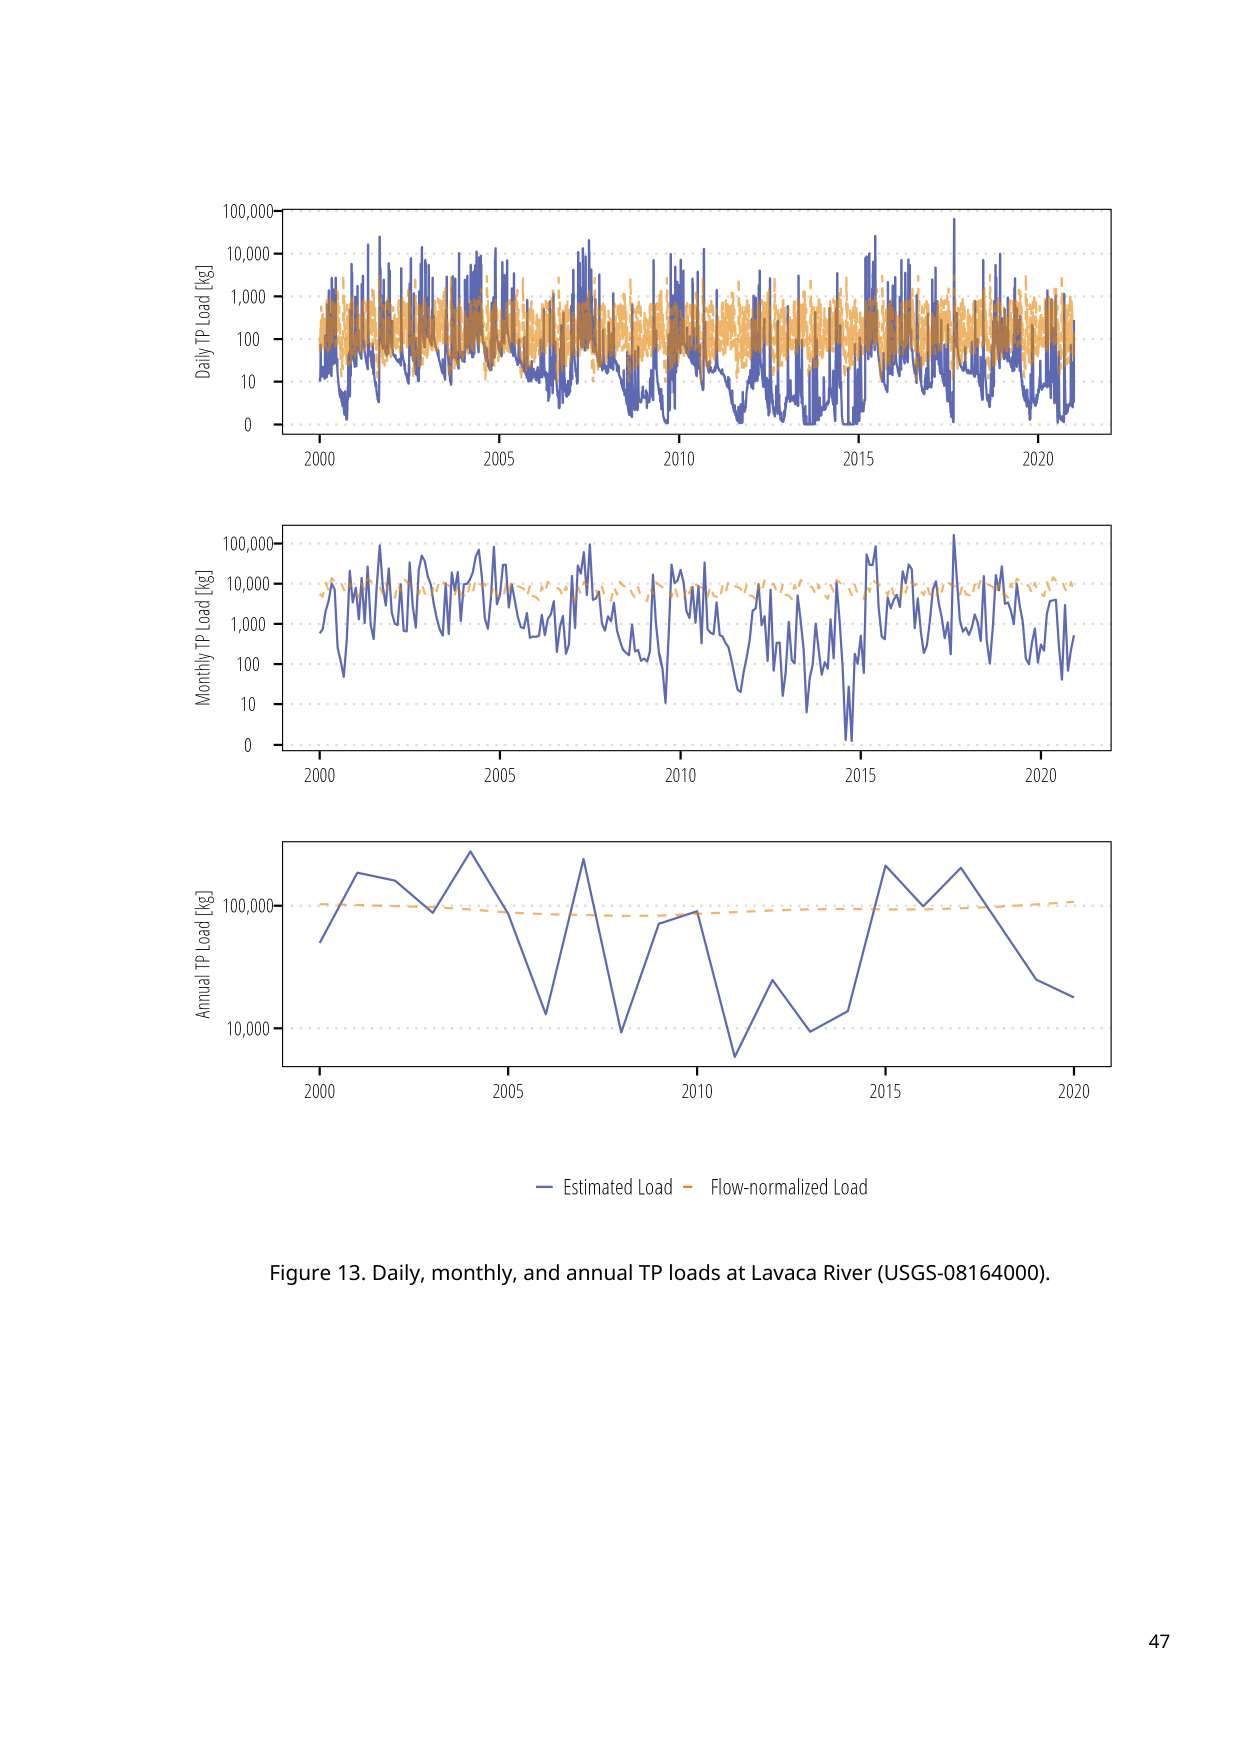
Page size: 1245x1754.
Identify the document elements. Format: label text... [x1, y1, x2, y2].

text Figure . Daily, monthly, and annual TP loads at Lavaca River (USGS-08164000). [150, 1258, 1170, 1287]
picture [172, 187, 1148, 1238]
